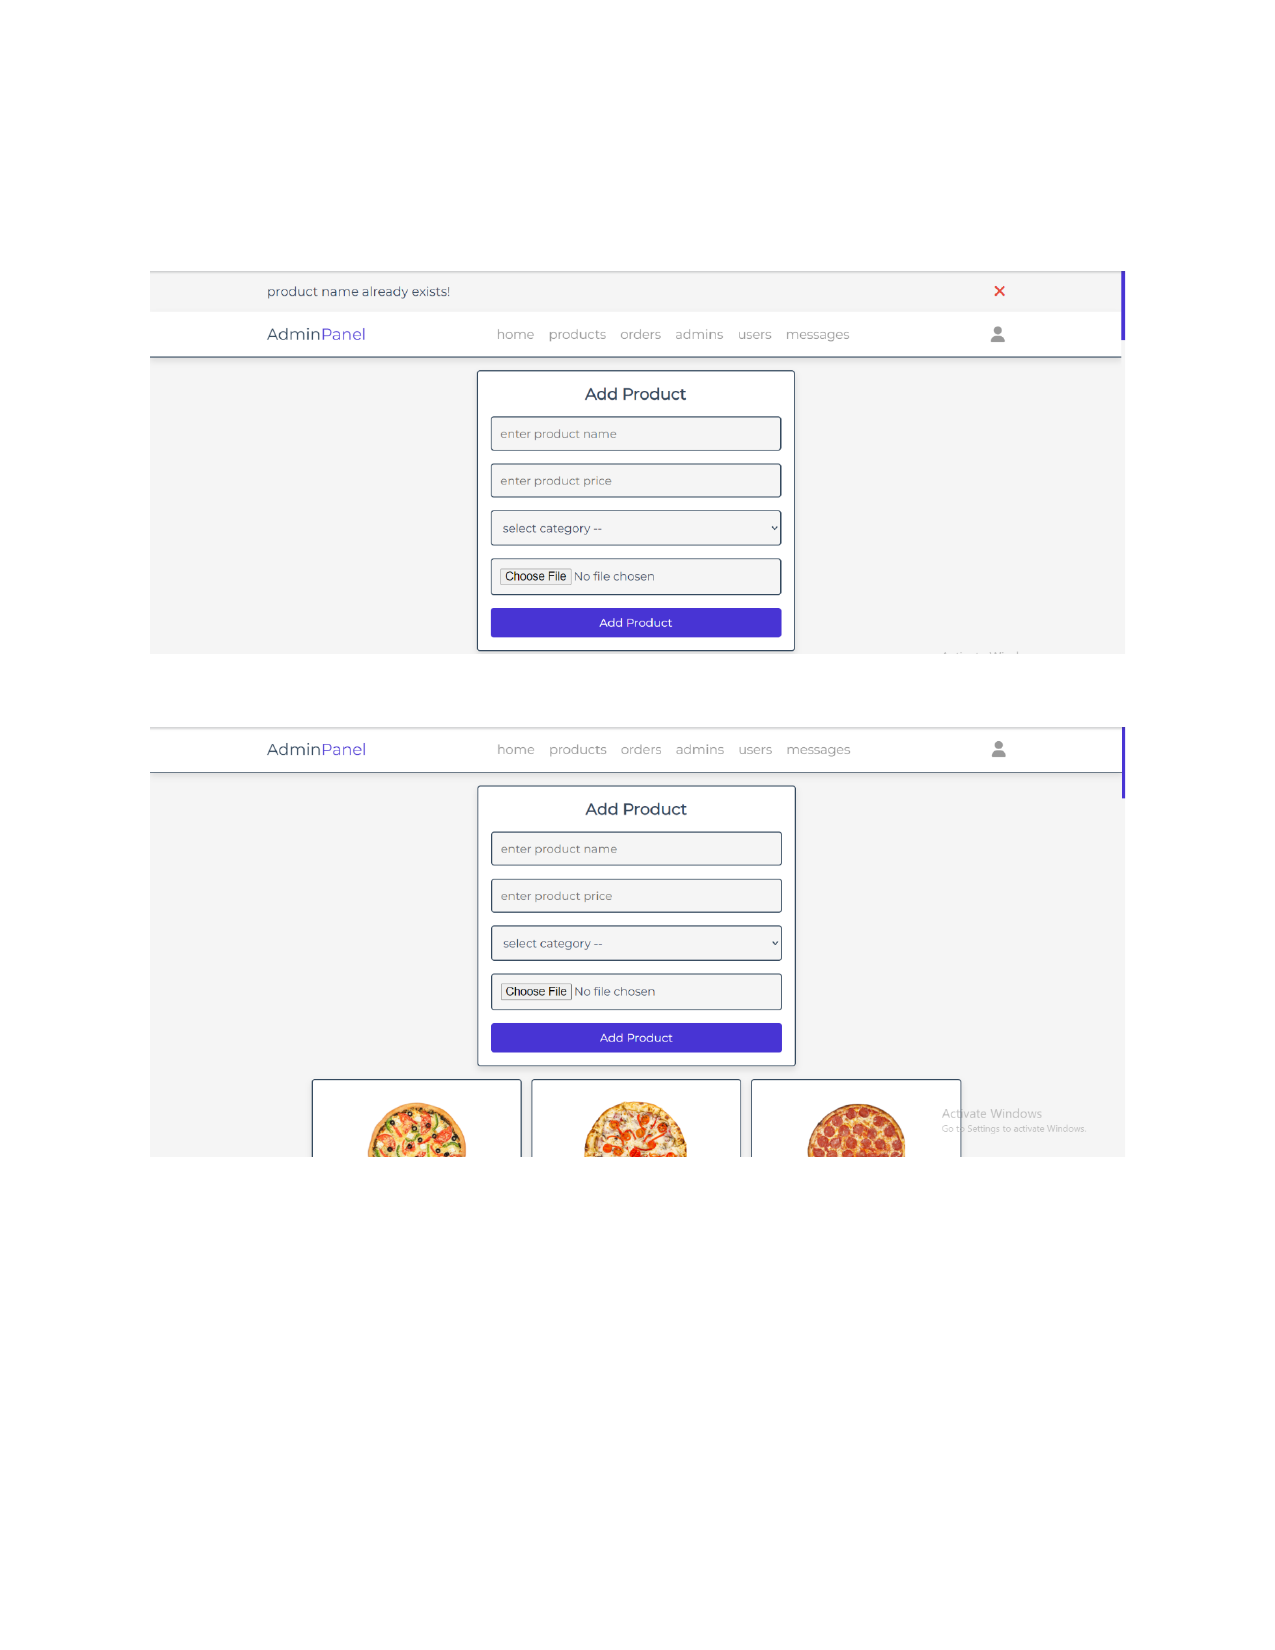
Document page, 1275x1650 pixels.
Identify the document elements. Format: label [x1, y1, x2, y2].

picture [150, 271, 1125, 654]
picture [150, 727, 1125, 1157]
